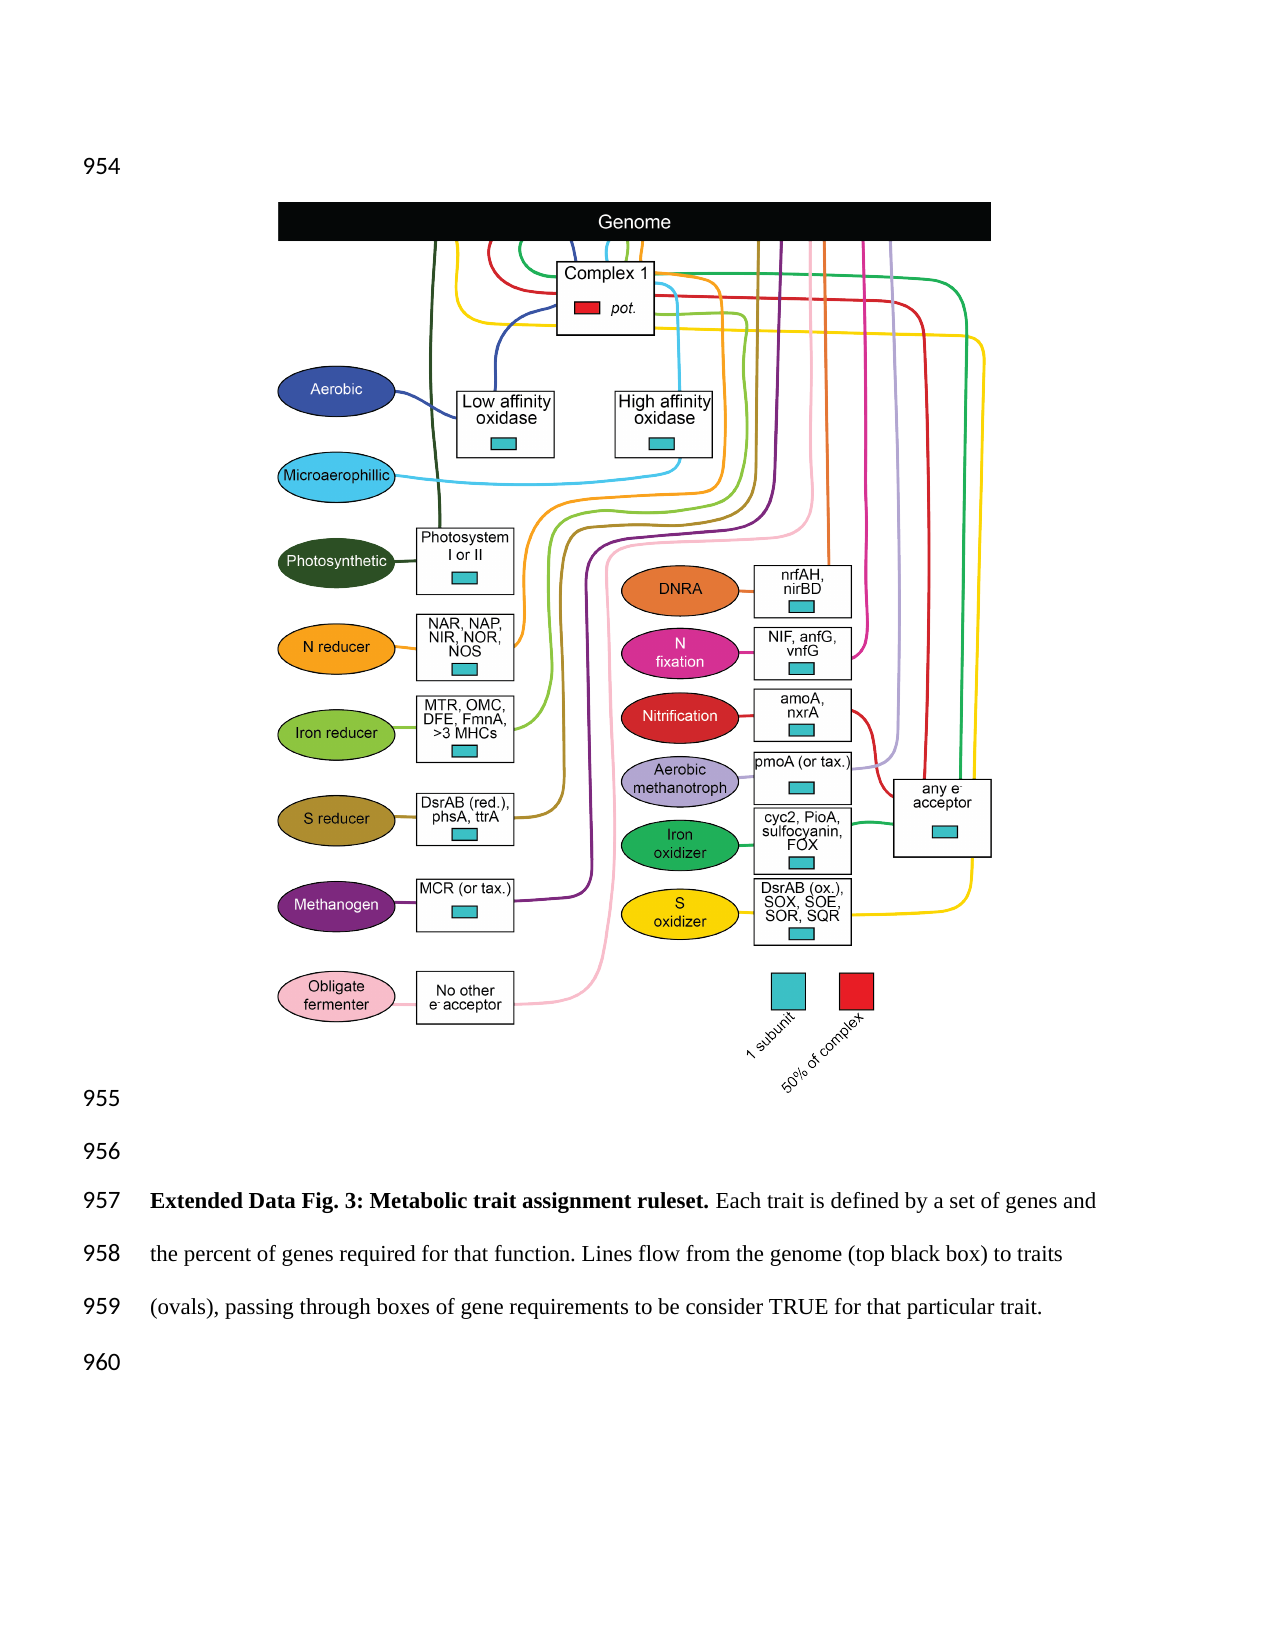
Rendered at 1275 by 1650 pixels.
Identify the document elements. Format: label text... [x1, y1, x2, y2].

text Extended Data Fig. 3: Metabolic trait assignment ruleset. Each trait is defined by a set of genes and the percent of genes required for that function. Lines flow from the genome (top black box) to traits (ovals), passing through boxes of gene requirements to be consider TRUE for that particular trait. [150, 1187, 1125, 1319]
picture [261, 202, 1014, 1107]
